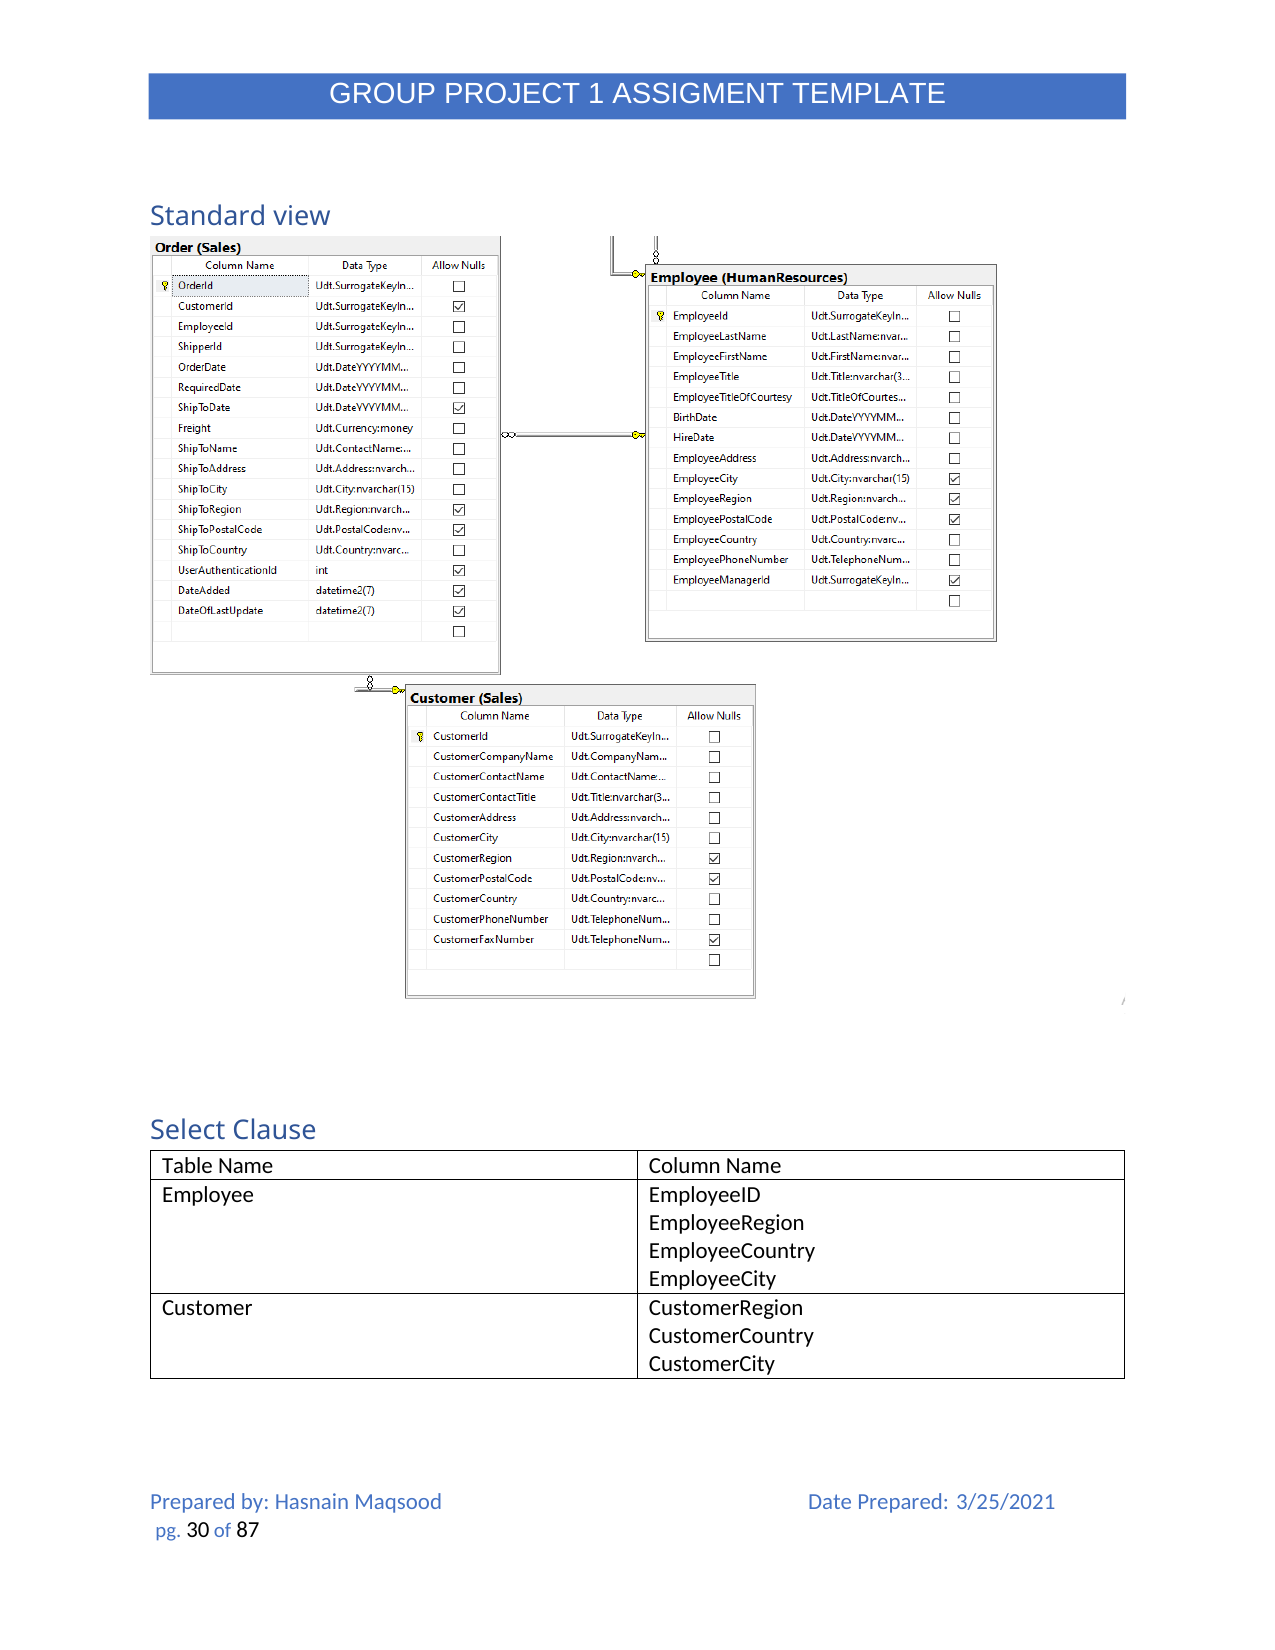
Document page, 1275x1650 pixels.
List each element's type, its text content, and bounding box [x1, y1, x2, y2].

picture [150, 236, 1125, 1014]
table_cell Employee [151, 1180, 637, 1292]
subtitle Standard view [150, 197, 1125, 236]
table_cell EmployeeID EmployeeRegion EmployeeCountry EmployeeCity [638, 1180, 1124, 1292]
table_cell Customer [151, 1294, 637, 1377]
table_header Table Name [151, 1151, 637, 1179]
table_header Column Name [638, 1151, 1124, 1179]
table_cell CustomerRegion CustomerCountry CustomerCity [638, 1294, 1124, 1377]
subtitle Select Clause [150, 1110, 1125, 1147]
